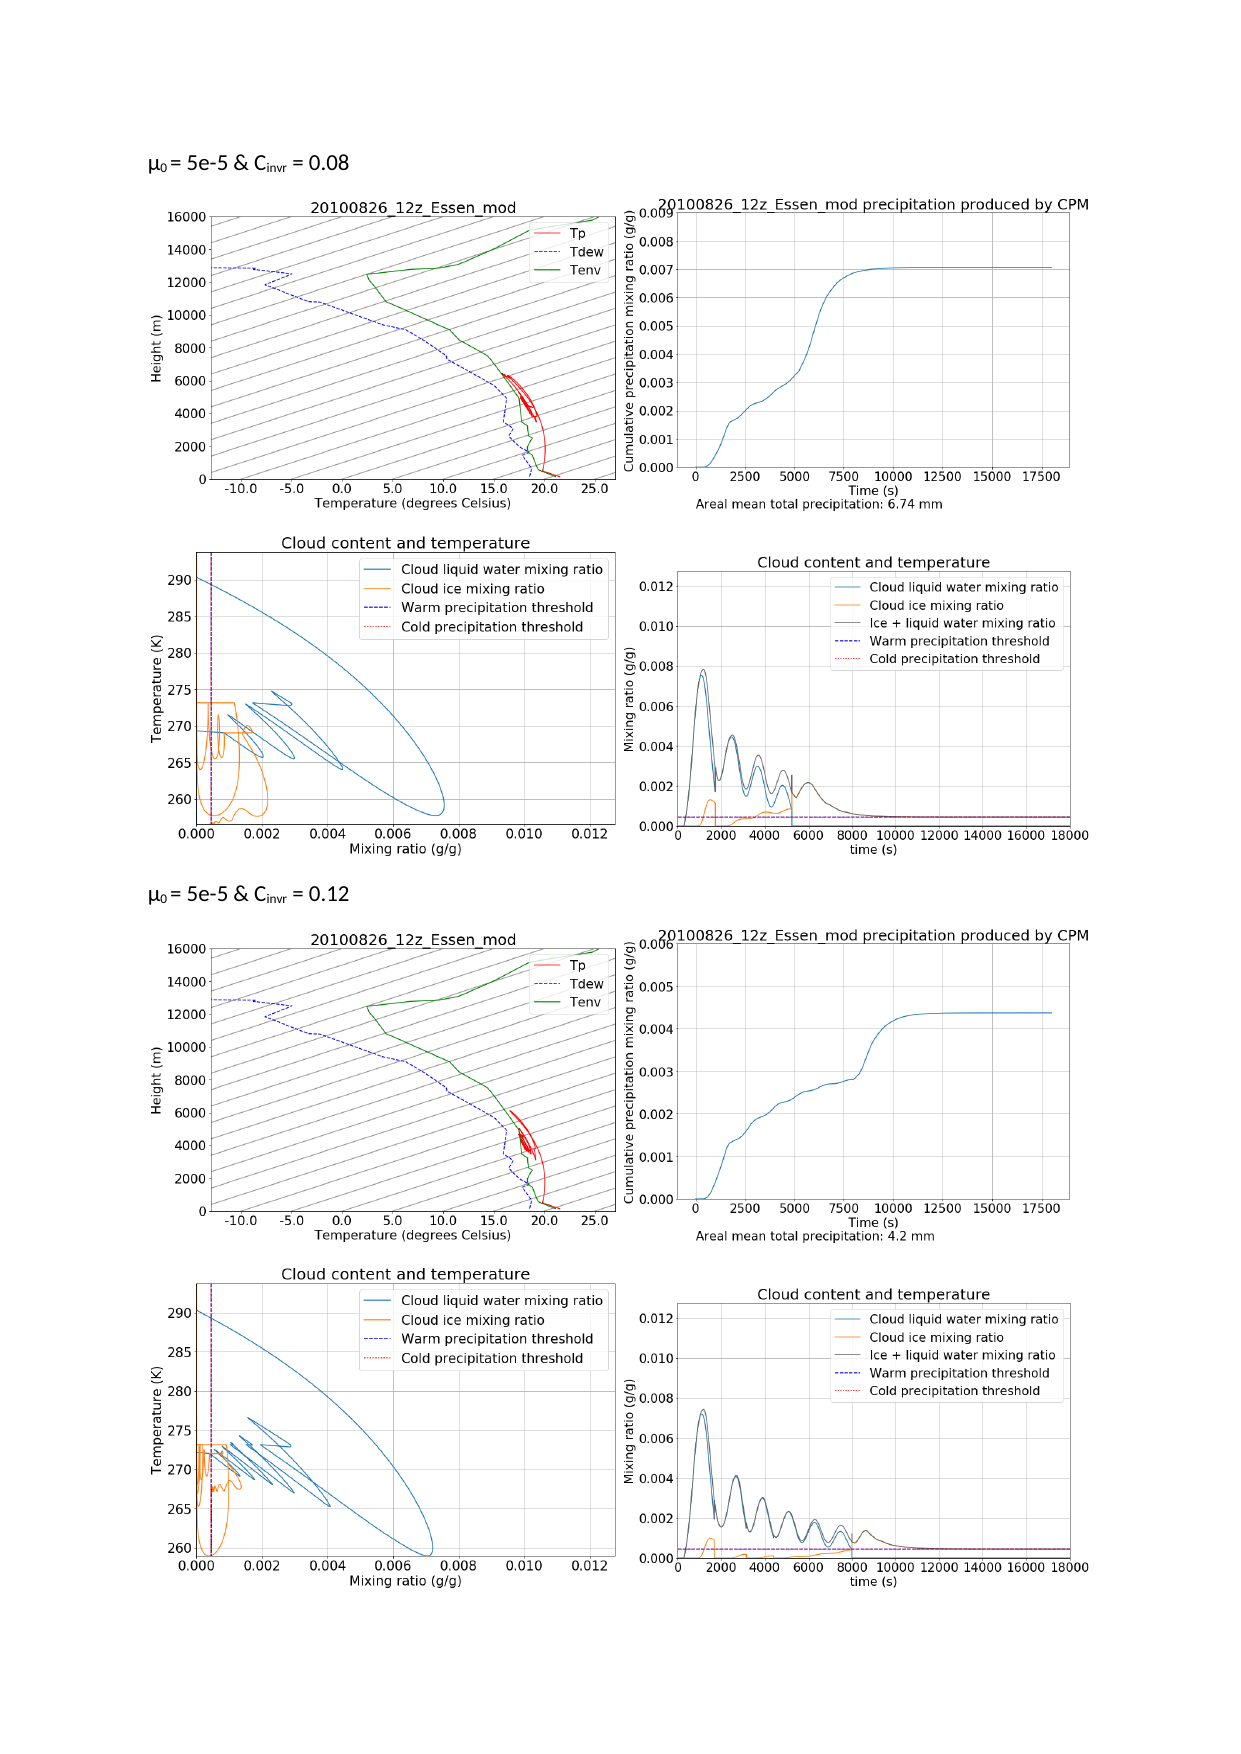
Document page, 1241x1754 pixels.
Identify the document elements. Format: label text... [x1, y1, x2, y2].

picture [147, 1264, 1093, 1592]
picture [147, 194, 1093, 514]
text μ0 = 5e-5 & Cinvr = 0.12 [148, 879, 1093, 907]
picture [147, 925, 1093, 1246]
picture [147, 532, 1093, 860]
text μ0 = 5e-5 & Cinvr = 0.08 [148, 148, 1093, 176]
